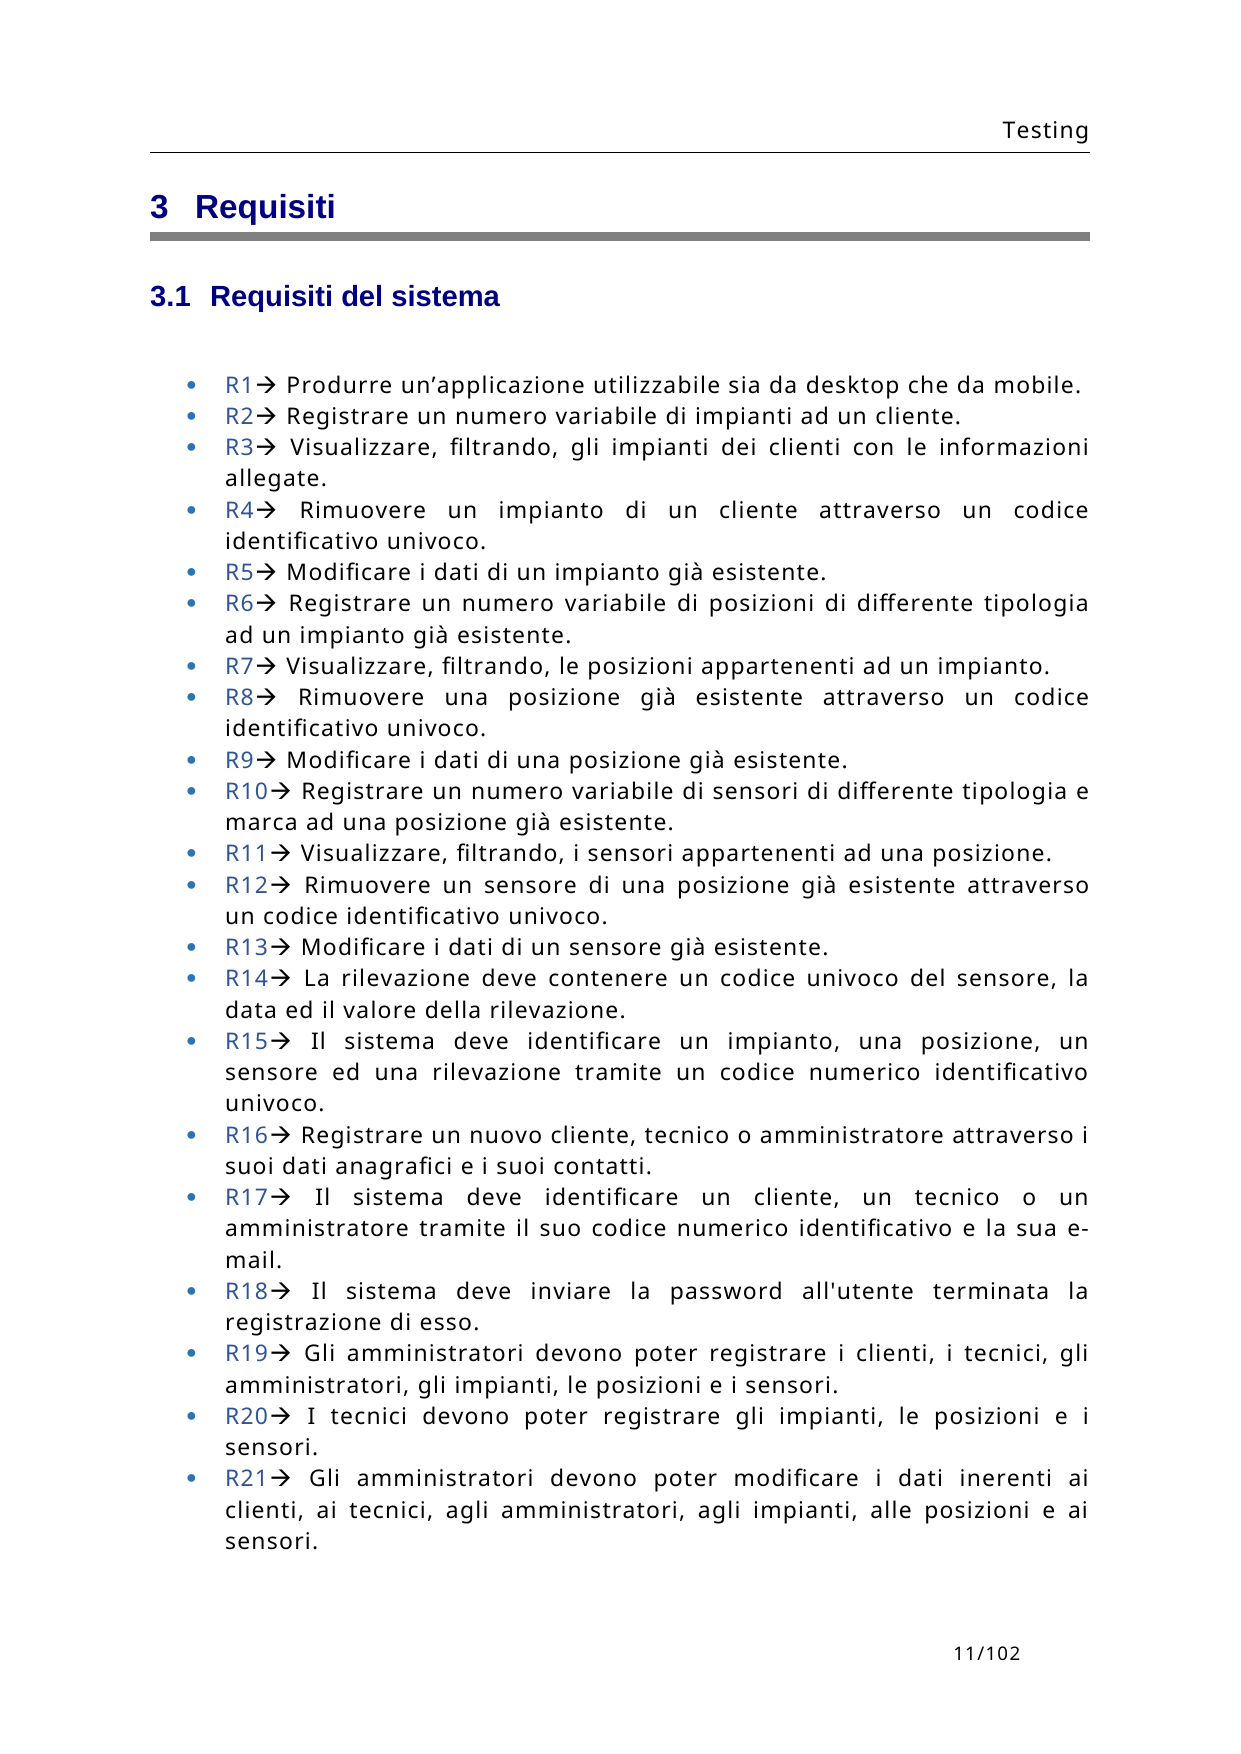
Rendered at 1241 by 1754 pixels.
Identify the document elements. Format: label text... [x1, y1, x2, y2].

list R16 Registrare un nuovo cliente, tecnico o amministratore attraverso i suoi dati anagrafici e i suoi contatti. [187, 1118, 1090, 1181]
list R1 Produrre un’applicazione utilizzabile sia da desktop che da mobile. [187, 368, 1090, 400]
list R21 Gli amministratori devono poter modificare i dati inerenti ai clienti, ai tecnici, agli amministratori, agli impianti, alle posizioni e ai sensori. [187, 1462, 1090, 1556]
list R6 Registrare un numero variabile di posizioni di differente tipologia ad un impianto già esistente. [187, 587, 1090, 650]
list R18 Il sistema deve inviare la password all'utente terminata la registrazione di esso. [187, 1275, 1090, 1337]
list R19 Gli amministratori devono poter registrare i clienti, i tecnici, gli amministratori, gli impianti, le posizioni e i sensori. [187, 1337, 1090, 1400]
list R4 Rimuovere un impianto di un cliente attraverso un codice identificativo univoco. [187, 493, 1090, 556]
list R2 Registrare un numero variabile di impianti ad un cliente. [187, 400, 1090, 431]
subtitle Requisiti [150, 187, 1090, 232]
list R14 La rilevazione deve contenere un codice univoco del sensore, la data ed il valore della rilevazione. [187, 962, 1090, 1025]
list R13 Modificare i dati di un sensore già esistente. [187, 931, 1090, 962]
subtitle Requisiti del sistema [150, 279, 1090, 312]
list R15 Il sistema deve identificare un impianto, una posizione, un sensore ed una rilevazione tramite un codice numerico identificativo univoco. [187, 1025, 1090, 1118]
list R12 Rimuovere un sensore di una posizione già esistente attraverso un codice identificativo univoco. [187, 868, 1090, 931]
list R10 Registrare un numero variabile di sensori di differente tipologia e marca ad una posizione già esistente. [187, 775, 1090, 837]
list R5 Modificare i dati di un impianto già esistente. [187, 556, 1090, 587]
list R17 Il sistema deve identificare un cliente, un tecnico o un amministratore tramite il suo codice numerico identificativo e la sua e-mail. [187, 1181, 1090, 1275]
list R20 I tecnici devono poter registrare gli impianti, le posizioni e i sensori. [187, 1400, 1090, 1462]
list R8 Rimuovere una posizione già esistente attraverso un codice identificativo univoco. [187, 681, 1090, 743]
list R9 Modificare i dati di una posizione già esistente. [187, 743, 1090, 775]
list R7 Visualizzare, filtrando, le posizioni appartenenti ad un impianto. [187, 650, 1090, 681]
list R3 Visualizzare, filtrando, gli impianti dei clienti con le informazioni allegate. [187, 431, 1090, 493]
list R11 Visualizzare, filtrando, i sensori appartenenti ad una posizione. [187, 837, 1090, 868]
